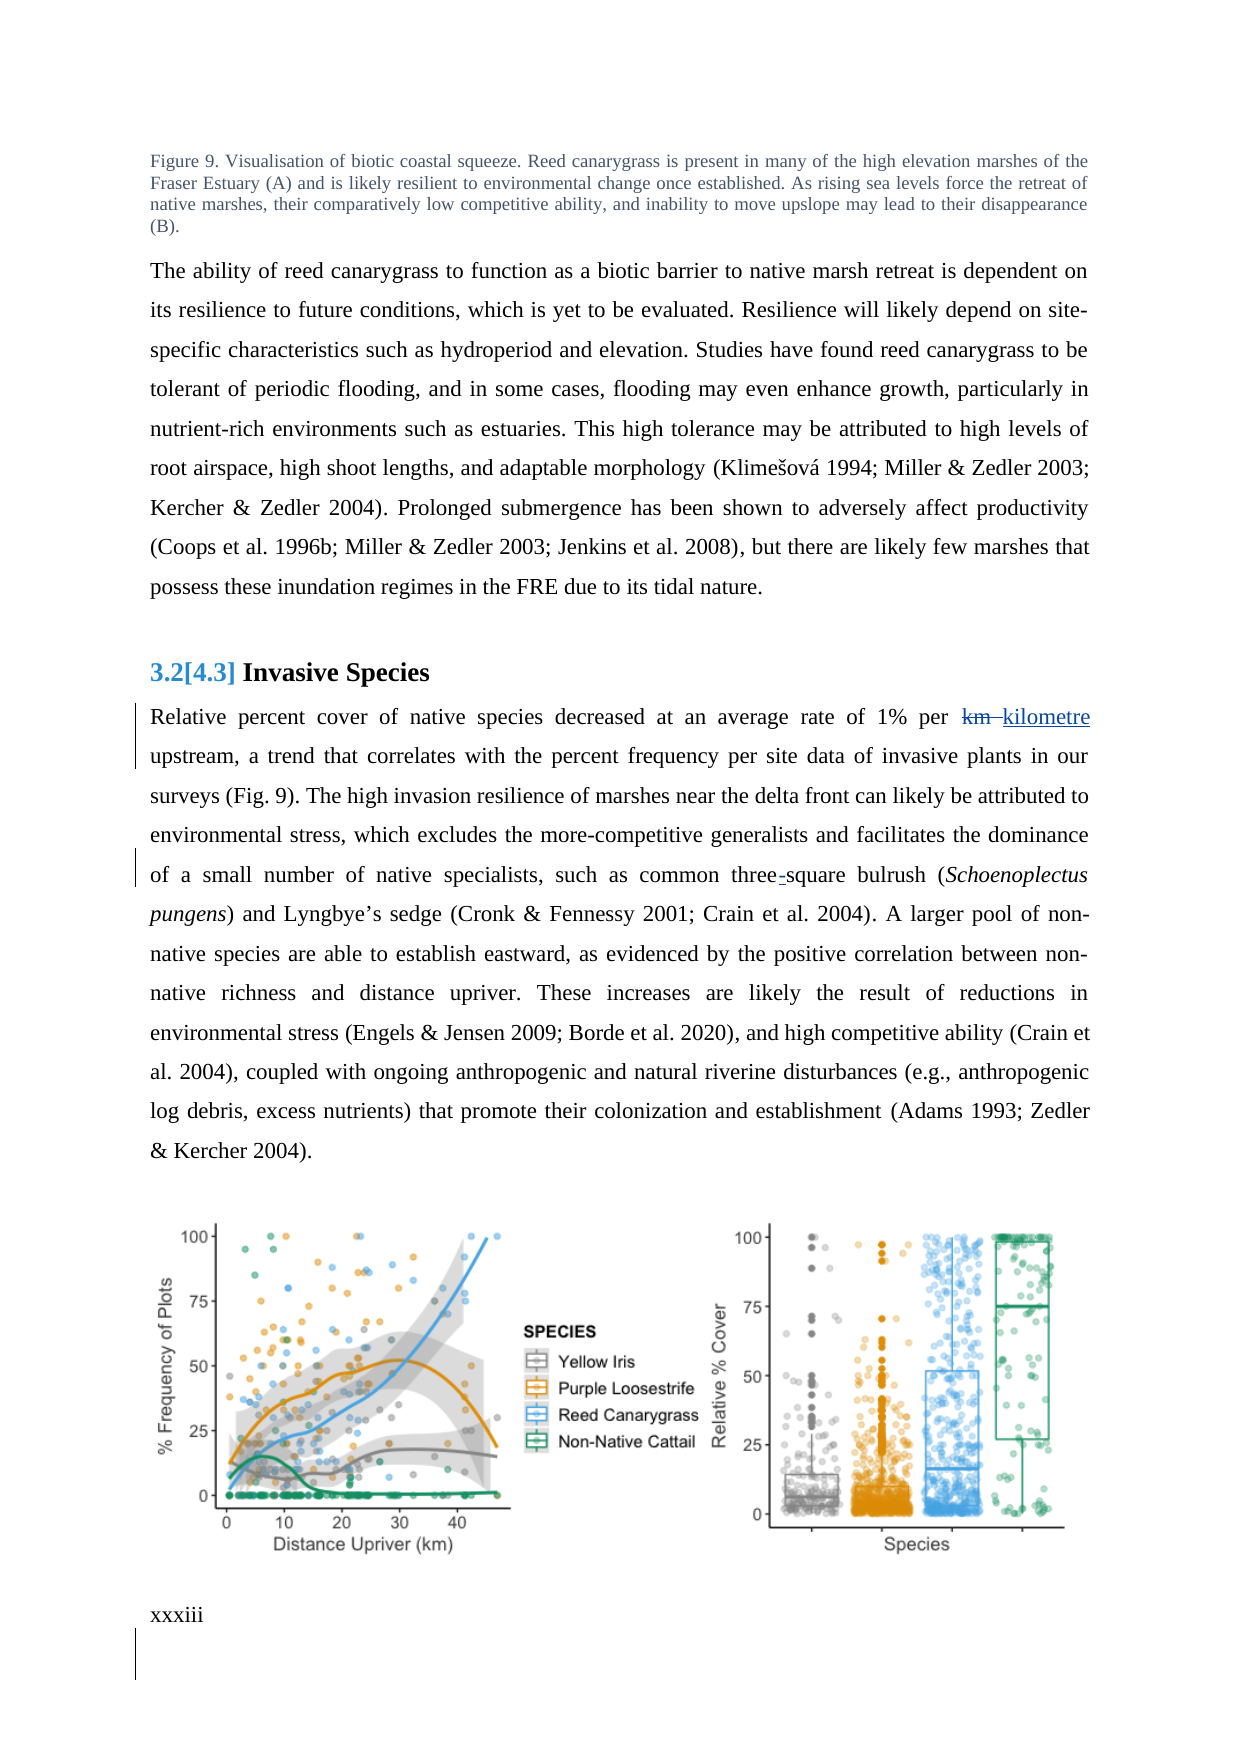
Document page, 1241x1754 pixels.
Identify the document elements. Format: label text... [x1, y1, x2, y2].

picture [150, 1216, 1073, 1562]
text The ability of reed canarygrass to function as a biotic barrier to native marsh retreat is dependent on its resilience to future conditions, which is yet to be evaluated. Resilience will likely depend on site-specific characteristics such as hydroperiod and elevation. Studies have found reed canarygrass to be tolerant of periodic flooding, and in some cases, flooding may even enhance growth, particularly in nutrient-rich environments such as estuaries. This high tolerance may be attributed to high levels of root airspace, high shoot lengths, and adaptable morphology (Klimešová 1994; Miller & Zedler 2003; Kercher & Zedler 2004). Prolonged submergence has been shown to adversely affect productivity (Coops et al. 1996b; Miller & Zedler 2003; Jenkins et al. 2008), but there are likely few marshes that possess these inundation regimes in the FRE due to its tidal nature. [150, 257, 1090, 599]
subtitle Invasive Species [150, 656, 1090, 687]
text Relative percent cover of native species decreased at an average rate of 1% per upstream, a trend that correlates with the percent frequency per site data of invasive plants in our surveys (Fig. 9). The high invasion resilience of marshes near the delta front can likely be attributed to environmental stress, which excludes the more-competitive generalists and facilitates the dominance of a small number of native specialists, such as common threesquare bulrush (Schoenoplectus pungens) and Lyngbye’s sedge (Cronk & Fennessy 2001; Crain et al. 2004). A larger pool of non-native species are able to establish eastward, as evidenced by the positive correlation between non-native richness and distance upriver. These increases are likely the result of reductions in environmental stress (Engels & Jensen 2009; Borde et al. 2020), and high competitive ability (Crain et al. 2004), coupled with ongoing anthropogenic and natural riverine disturbances (e.g., anthropogenic log debris, excess nutrients) that promote their colonization and establishment (Adams 1993; Zedler & Kercher 2004). [150, 703, 1090, 1163]
